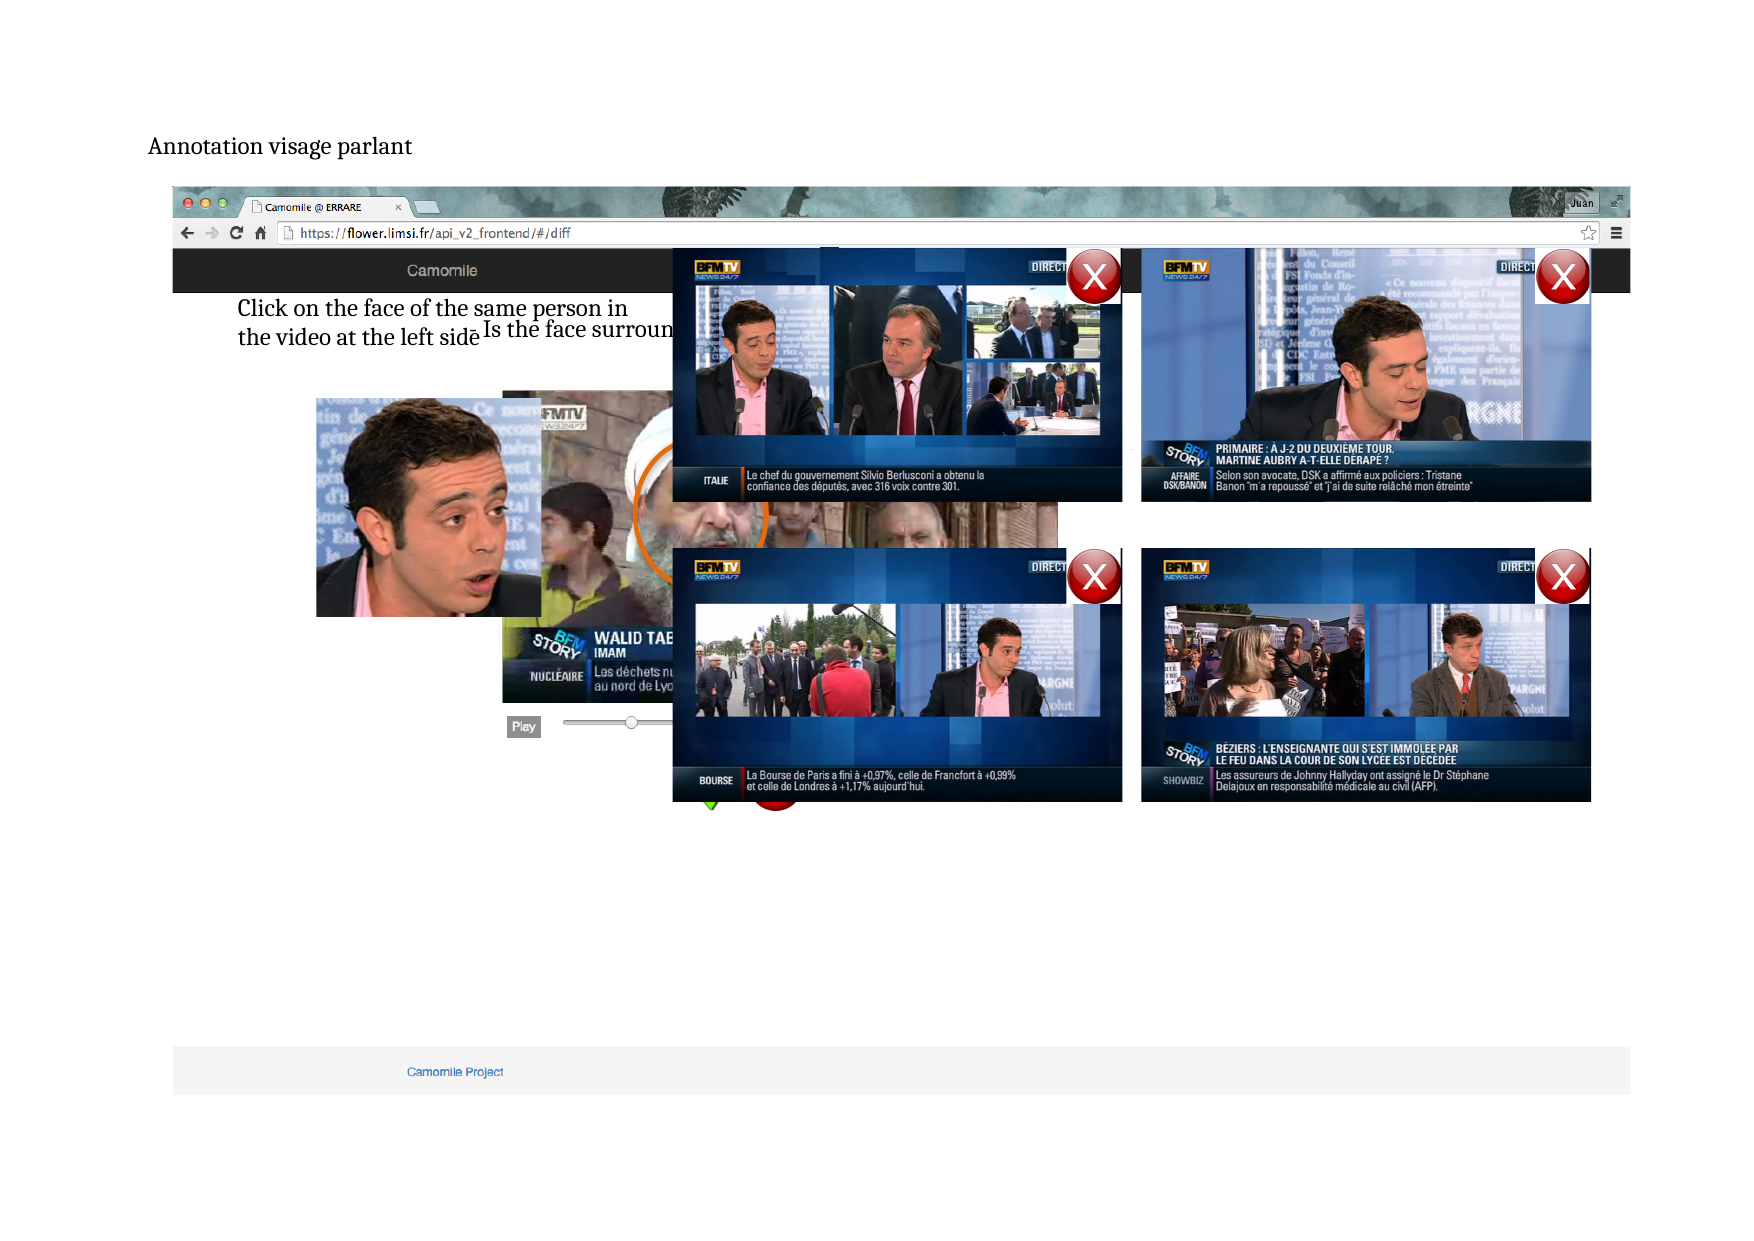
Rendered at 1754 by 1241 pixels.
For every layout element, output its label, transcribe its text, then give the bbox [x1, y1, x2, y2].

picture [172, 186, 1631, 1095]
text Annotation visage parlant [148, 132, 1606, 161]
